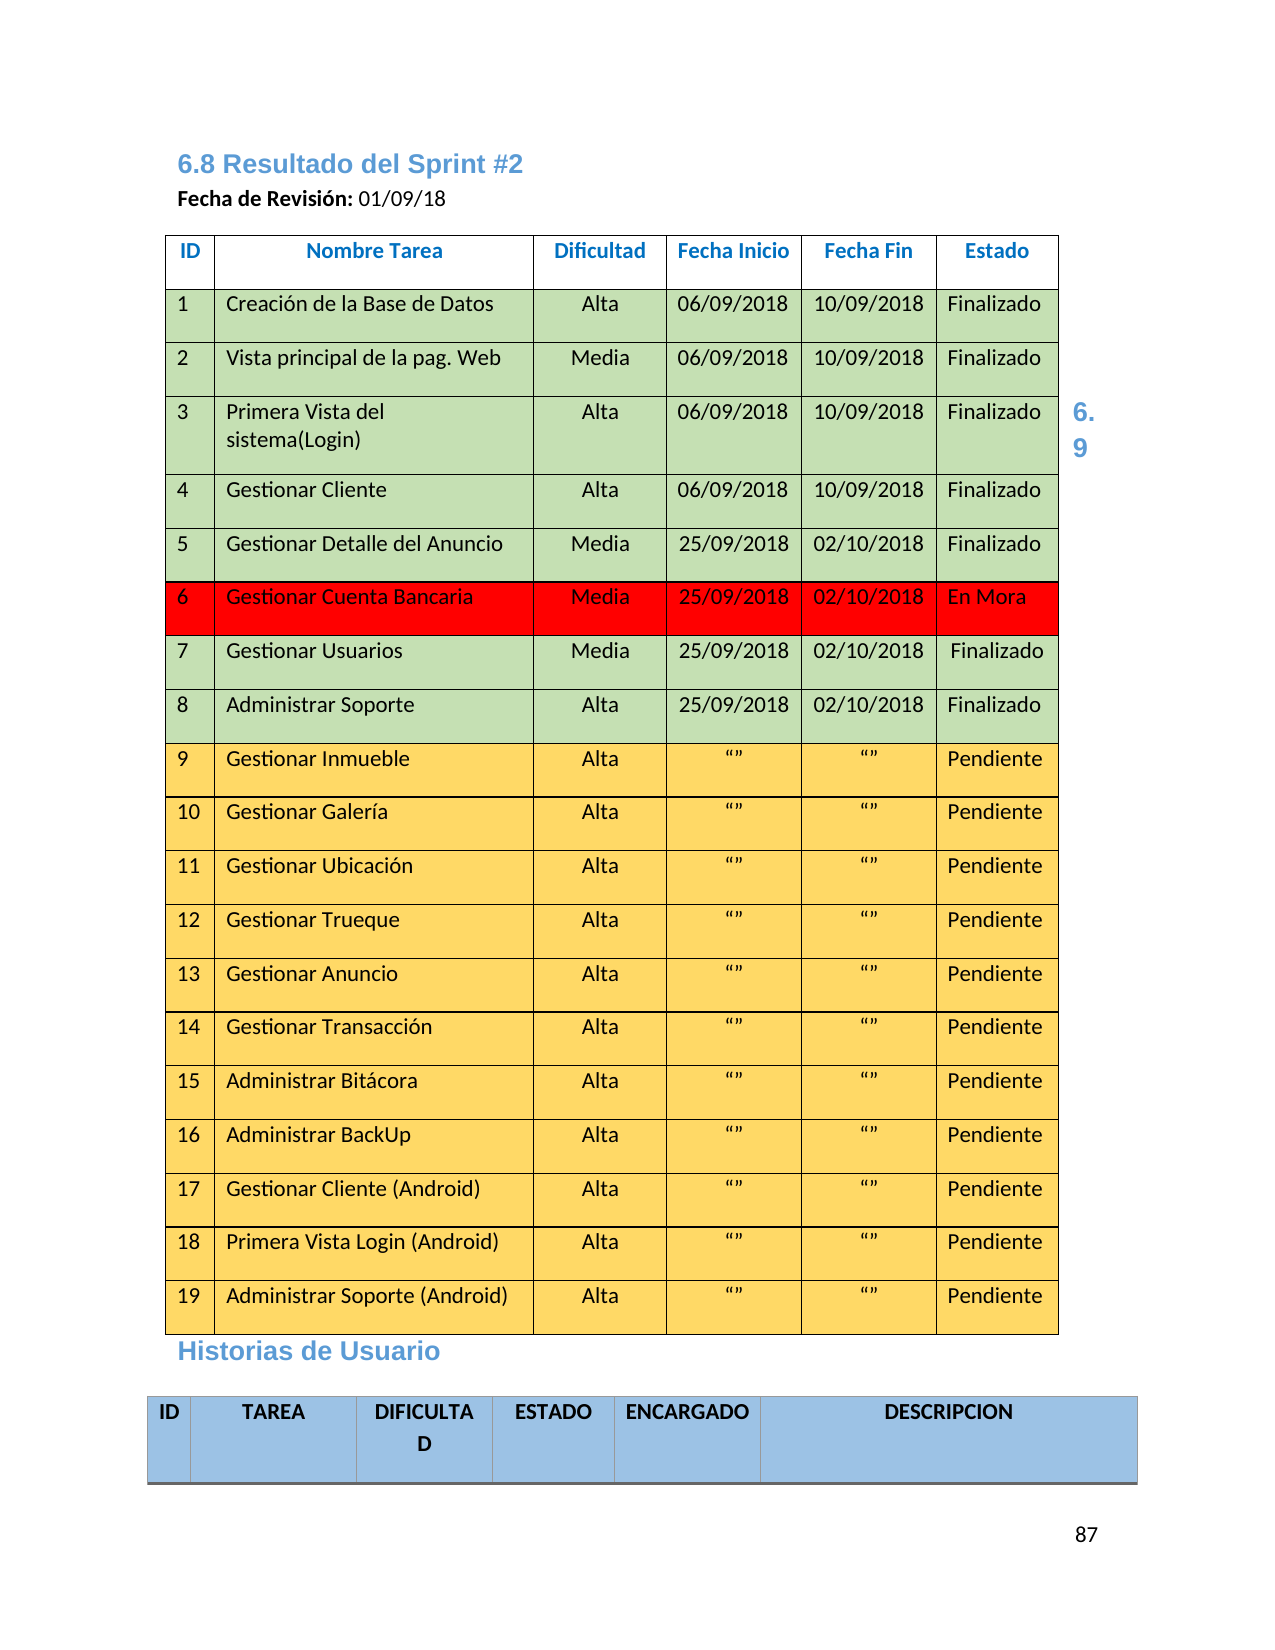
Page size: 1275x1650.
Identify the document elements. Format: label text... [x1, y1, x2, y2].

table_cell Creación de la Base de Datos [215, 290, 533, 342]
table_cell Primera Vista del sistema(Login) [215, 397, 533, 474]
table_cell 5 [166, 529, 214, 581]
table_cell “” [667, 744, 801, 796]
table_cell “” [667, 1281, 801, 1334]
table_cell “” [802, 1013, 936, 1065]
table_cell Administrar Soporte (Android) [215, 1281, 533, 1334]
table_cell Pendiente [937, 851, 1058, 904]
table_cell 10/09/2018 [802, 397, 936, 474]
table_cell “” [667, 1228, 801, 1280]
text Fecha de Revisión: 01/09/18 [177, 184, 1098, 212]
table_cell Finalizado [937, 636, 1058, 689]
table_cell Media [534, 343, 666, 396]
table_cell Primera Vista Login (Android) [215, 1228, 533, 1280]
table_header ENCARGADO [615, 1397, 760, 1482]
table_cell “” [802, 1281, 936, 1334]
table_cell “” [802, 1228, 936, 1280]
table_cell 1 [166, 290, 214, 342]
table_header Dificultad [534, 236, 666, 288]
table_cell Alta [534, 290, 666, 342]
table_cell 7 [166, 636, 214, 689]
table_cell Gestionar Cliente [215, 475, 533, 528]
table_cell Finalizado [937, 529, 1058, 581]
table_cell 9 [166, 744, 214, 796]
table_cell Pendiente [937, 798, 1058, 850]
table_cell Media [534, 636, 666, 689]
table_cell 14 [166, 1013, 214, 1065]
table_cell Finalizado [937, 290, 1058, 342]
table_cell 2 [166, 343, 214, 396]
table_cell Pendiente [937, 744, 1058, 796]
table_cell 13 [166, 959, 214, 1011]
table_cell Alta [534, 690, 666, 743]
table_cell 25/09/2018 [667, 583, 801, 635]
table_cell “” [802, 1120, 936, 1173]
table_header Nombre Tarea [215, 236, 533, 288]
table_cell 11 [166, 851, 214, 904]
table_cell “” [802, 744, 936, 796]
table_cell 12 [166, 905, 214, 958]
table_cell 16 [166, 1120, 214, 1173]
table_cell Administrar BackUp [215, 1120, 533, 1173]
table_cell Finalizado [937, 690, 1058, 743]
table_cell Finalizado [937, 475, 1058, 528]
table_cell 25/09/2018 [667, 529, 801, 581]
table_header Fecha Fin [802, 236, 936, 288]
table_cell “” [802, 1174, 936, 1226]
table_cell Pendiente [937, 1013, 1058, 1065]
table_cell 06/09/2018 [667, 397, 801, 474]
table_cell “” [667, 1120, 801, 1173]
table_cell Alta [534, 1066, 666, 1119]
table_cell Alta [534, 475, 666, 528]
table_header DESCRIPCION [761, 1397, 1137, 1482]
table_cell En Mora [937, 583, 1058, 635]
table_header Estado [937, 236, 1058, 288]
table_cell 8 [166, 690, 214, 743]
table_cell 25/09/2018 [667, 690, 801, 743]
table_cell 06/09/2018 [667, 343, 801, 396]
subtitle 6.8 Resultado del Sprint #2 [177, 148, 1098, 179]
table_header ID [166, 236, 214, 288]
table_cell 10 [166, 798, 214, 850]
table_cell Administrar Bitácora [215, 1066, 533, 1119]
table_cell Gestionar Transacción [215, 1013, 533, 1065]
table_header ID [148, 1397, 190, 1482]
table_cell Finalizado [937, 397, 1058, 474]
table_cell “” [802, 798, 936, 850]
table_cell Gestionar Galería [215, 798, 533, 850]
table_cell “” [667, 798, 801, 850]
table_header TAREA [191, 1397, 356, 1482]
table_cell Pendiente [937, 905, 1058, 958]
table_cell Alta [534, 905, 666, 958]
table_cell Media [534, 583, 666, 635]
table_cell Media [534, 529, 666, 581]
table_cell 10/09/2018 [802, 290, 936, 342]
table_cell Gestionar Detalle del Anuncio [215, 529, 533, 581]
table_cell “” [667, 851, 801, 904]
table_cell Gestionar Inmueble [215, 744, 533, 796]
table_cell Vista principal de la pag. Web [215, 343, 533, 396]
table_cell 6 [166, 583, 214, 635]
table_cell 10/09/2018 [802, 343, 936, 396]
table_cell “” [667, 1174, 801, 1226]
table_cell “” [667, 1066, 801, 1119]
table_cell 25/09/2018 [667, 636, 801, 689]
table_cell Alta [534, 798, 666, 850]
table_cell 18 [166, 1228, 214, 1280]
table_cell 02/10/2018 [802, 583, 936, 635]
table_cell 19 [166, 1281, 214, 1334]
table_cell Gestionar Ubicación [215, 851, 533, 904]
table_cell Pendiente [937, 1120, 1058, 1173]
table_cell Gestionar Cliente (Android) [215, 1174, 533, 1226]
table_cell “” [667, 905, 801, 958]
table_cell 02/10/2018 [802, 529, 936, 581]
table_cell “” [802, 1066, 936, 1119]
table_cell Pendiente [937, 1066, 1058, 1119]
table_cell Pendiente [937, 1228, 1058, 1280]
table_cell 06/09/2018 [667, 475, 801, 528]
table_cell Pendiente [937, 959, 1058, 1011]
table_cell 06/09/2018 [667, 290, 801, 342]
table_cell Gestionar Trueque [215, 905, 533, 958]
table_header DIFICULTAD [357, 1397, 492, 1482]
table_cell 10/09/2018 [802, 475, 936, 528]
table_cell 17 [166, 1174, 214, 1226]
table_cell Administrar Soporte [215, 690, 533, 743]
table_cell Alta [534, 1174, 666, 1226]
table_cell “” [667, 1013, 801, 1065]
table_cell “” [667, 959, 801, 1011]
table_cell Alta [534, 1228, 666, 1280]
table_cell Alta [534, 1013, 666, 1065]
table_cell “” [802, 905, 936, 958]
table_cell 02/10/2018 [802, 636, 936, 689]
table_cell Gestionar Cuenta Bancaria [215, 583, 533, 635]
table_header ESTADO [493, 1397, 614, 1482]
table_cell 4 [166, 475, 214, 528]
table_cell Alta [534, 1120, 666, 1173]
table_cell Pendiente [937, 1281, 1058, 1334]
table_header Fecha Inicio [667, 236, 801, 288]
table_cell Alta [534, 1281, 666, 1334]
table_cell Alta [534, 851, 666, 904]
table_cell Alta [534, 397, 666, 474]
table_cell “” [802, 959, 936, 1011]
table_cell Pendiente [937, 1174, 1058, 1226]
table_cell 02/10/2018 [802, 690, 936, 743]
table_cell Alta [534, 959, 666, 1011]
table_cell Alta [534, 744, 666, 796]
table_cell 15 [166, 1066, 214, 1119]
table_cell Finalizado [937, 343, 1058, 396]
table_cell “” [802, 851, 936, 904]
subtitle 6.9 Historias de Usuario [177, 396, 1098, 1366]
table_cell Gestionar Anuncio [215, 959, 533, 1011]
table_cell Gestionar Usuarios [215, 636, 533, 689]
table_cell 3 [166, 397, 214, 474]
